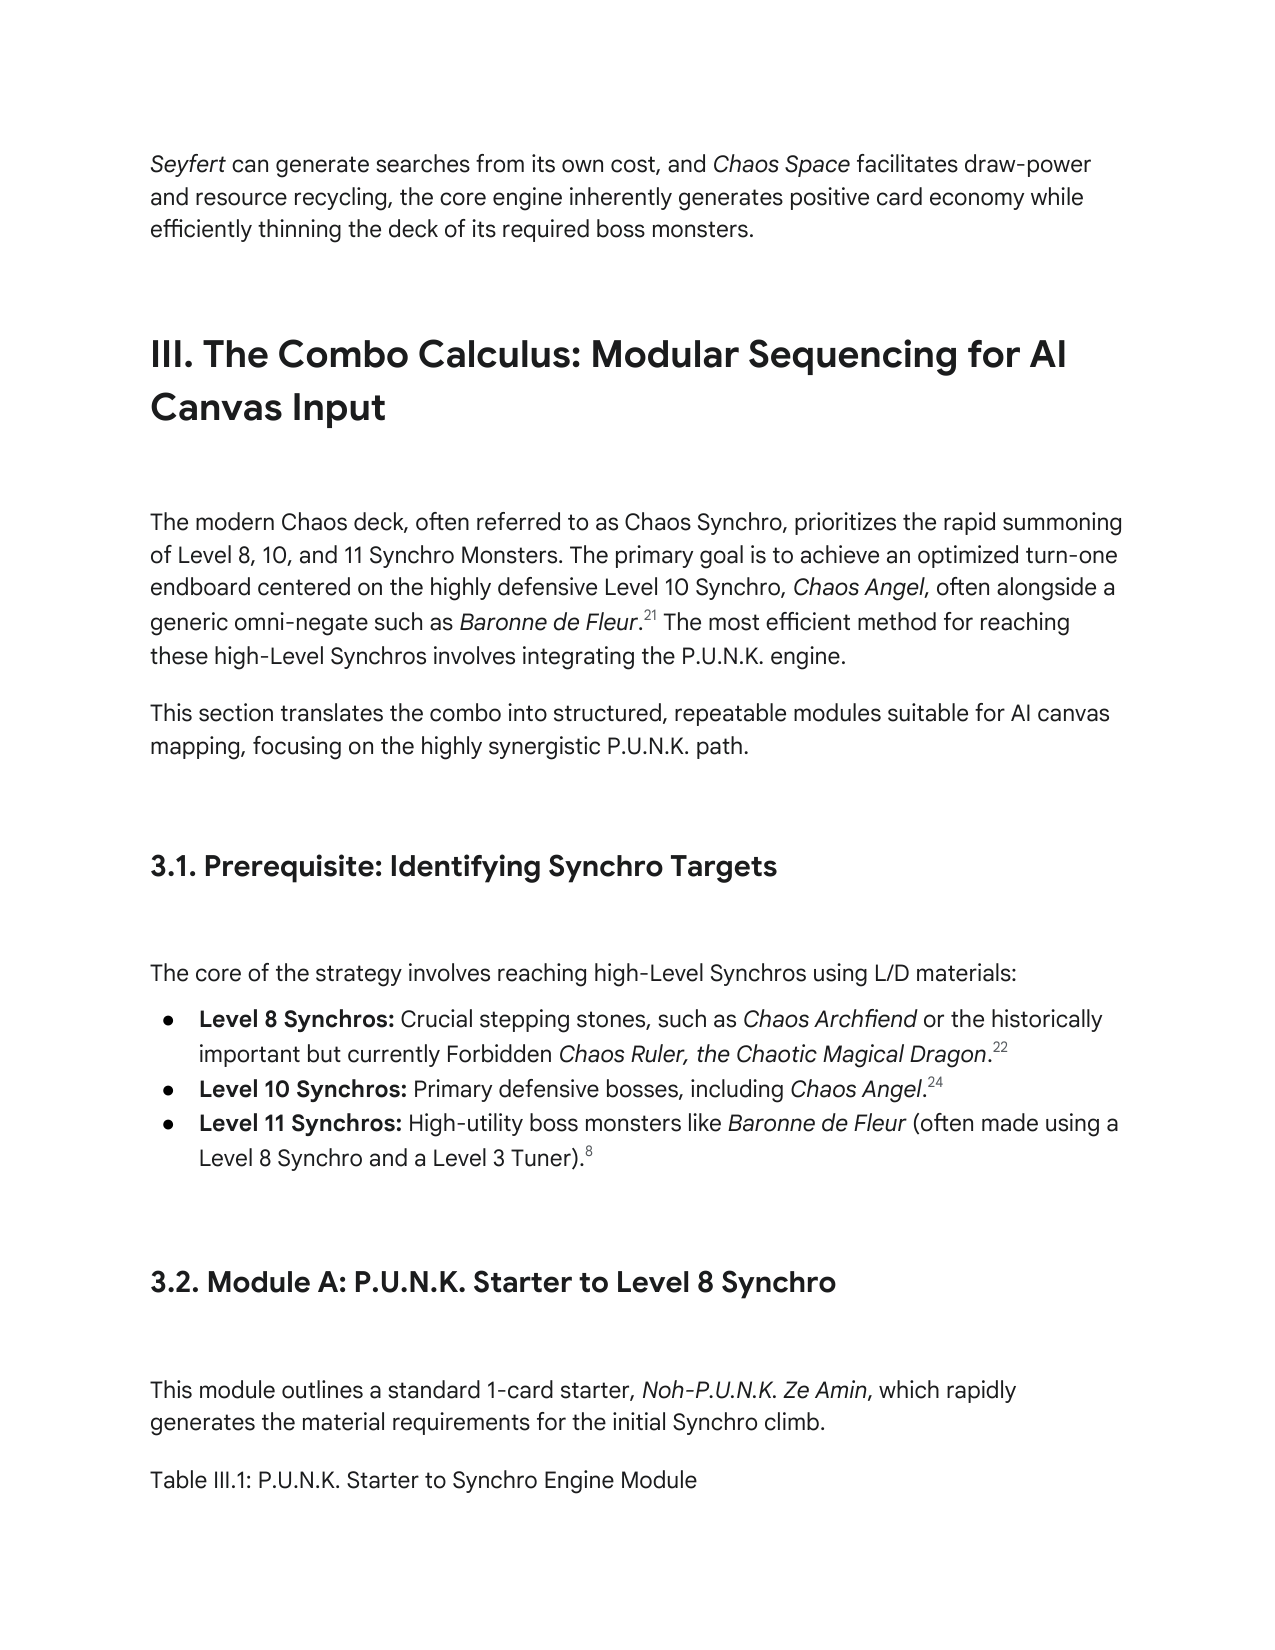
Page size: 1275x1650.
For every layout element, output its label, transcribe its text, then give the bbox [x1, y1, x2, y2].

subtitle III. The Combo Calculus: Modular Sequencing for AI Canvas Input [150, 331, 1125, 431]
text The modern Chaos deck, often referred to as Chaos Synchro, prioritizes the rapid summoning of Level 8, 10, and 11 Synchro Monsters. The primary goal is to achieve an optimized turn-one endboard centered on the highly defensive Level 10 Synchro, Chaos Angel, often alongside a generic omni-negate such as Baronne de Fleur.21 The most efficient method for reaching these high-Level Synchros involves integrating the P.U.N.K. engine. [150, 508, 1125, 671]
subtitle 3.2. Module A: P.U.N.K. Starter to Level 8 Synchro [150, 1264, 1125, 1301]
list Level 8 Synchros: Crucial stepping stones, such as Chaos Archfiend or the historically important but currently Forbidden Chaos Ruler, the Chaotic Magical Dragon.22 [161, 1005, 1125, 1069]
text Table III.1: P.U.N.K. Starter to Synchro Engine Module [150, 1466, 1125, 1495]
list Level 10 Synchros: Primary defensive bosses, including Chaos Angel.24 [161, 1074, 1125, 1105]
text This module outlines a standard 1-card starter, Noh-P.U.N.K. Ze Amin, which rapidly generates the material requirements for the initial Synchro climb. [150, 1376, 1125, 1437]
text The core of the strategy involves reaching high-Level Synchros using L/D materials: [150, 960, 1125, 988]
list Level 11 Synchros: High-utility boss monsters like Baronne de Fleur (often made using a Level 8 Synchro and a Level 3 Tuner).8 [161, 1109, 1125, 1174]
text Seyfert can generate searches from its own cost, and Chaos Space facilitates draw-power and resource recycling, the core engine inherently generates positive card economy while efficiently thinning the deck of its required boss monsters. [150, 150, 1125, 244]
text This section translates the combo into structured, repeatable modules suitable for AI canvas mapping, focusing on the highly synergistic P.U.N.K. path. [150, 700, 1125, 761]
subtitle 3.1. Prerequisite: Identifying Synchro Targets [150, 848, 1125, 884]
